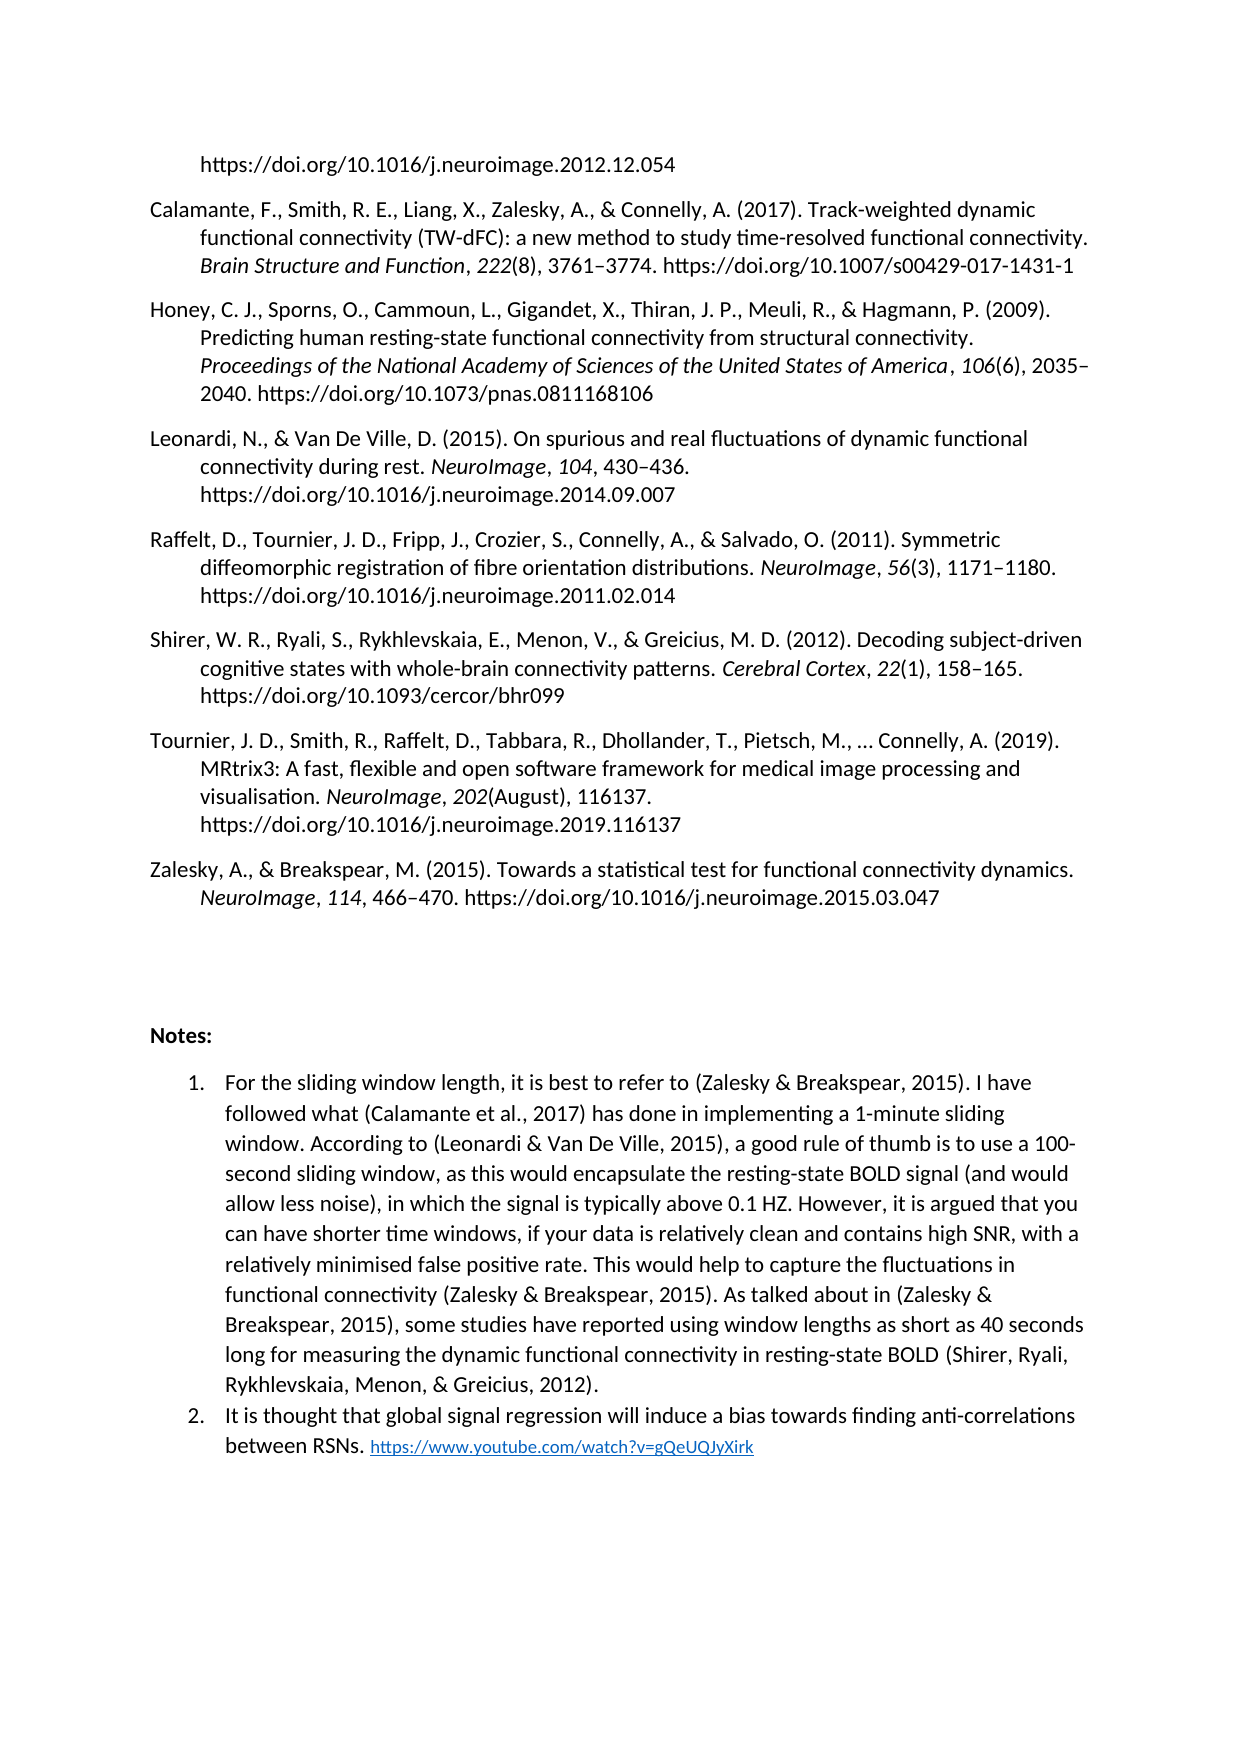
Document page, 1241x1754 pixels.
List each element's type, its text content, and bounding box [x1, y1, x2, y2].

text Zalesky, A., & Breakspear, M. (2015). Towards a statistical test for functional connectivity dynamics. NeuroImage, 114, 466–470. https://doi.org/10.1016/j.neuroimage.2015.03.047 [150, 855, 1090, 911]
list It is thought that global signal regression will induce a bias towards finding anti-correlations between RSNs. https://www.youtube.com/watch?v=gQeUQJyXirk [187, 1401, 1090, 1459]
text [150, 150, 1090, 178]
text Tournier, J. D., Smith, R., Raffelt, D., Tabbara, R., Dhollander, T., Pietsch, M., … Connelly, A. (2019). MRtrix3: A fast, flexible and open software framework for medical image processing and visualisation. NeuroImage, 202(August), 116137. https://doi.org/10.1016/j.neuroimage.2019.116137 [150, 726, 1090, 838]
text Shirer, W. R., Ryali, S., Rykhlevskaia, E., Menon, V., & Greicius, M. D. (2012). Decoding subject-driven cognitive states with whole-brain connectivity patterns. Cerebral Cortex, 22(1), 158–165. https://doi.org/10.1093/cercor/bhr099 [150, 626, 1090, 710]
text Honey, C. J., Sporns, O., Cammoun, L., Gigandet, X., Thiran, J. P., Meuli, R., & Hagmann, P. (2009). Predicting human resting-state functional connectivity from structural connectivity. Proceedings of the National Academy of Sciences of the United States of America, 106(6), 2035–2040. https://doi.org/10.1073/pnas.0811168106 [150, 295, 1090, 407]
text Notes: [150, 1022, 1090, 1049]
list For the sliding window length, it is best to refer to (Zalesky & Breakspear, 2015). I have followed what (Calamante et al., 2017) has done in implementing a 1-minute sliding window. According to (Leonardi & Van De Ville, 2015), a good rule of thumb is to use a 100-second sliding window, as this would encapsulate the resting-state BOLD signal (and would allow less noise), in which the signal is typically above 0.1 HZ. However, it is argued that you can have shorter time windows, if your data is relatively clean and contains high SNR, with a relatively minimised false positive rate. This would help to capture the fluctuations in functional connectivity (Zalesky & Breakspear, 2015). As talked about in (Zalesky & Breakspear, 2015), some studies have reported using window lengths as short as 40 seconds long for measuring the dynamic functional connectivity in resting-state BOLD (Shirer, Ryali, Rykhlevskaia, Menon, & Greicius, 2012). [187, 1068, 1090, 1398]
text Raffelt, D., Tournier, J. D., Fripp, J., Crozier, S., Connelly, A., & Salvado, O. (2011). Symmetric diffeomorphic registration of fibre orientation distributions. NeuroImage, 56(3), 1171–1180. https://doi.org/10.1016/j.neuroimage.2011.02.014 [150, 525, 1090, 609]
text Leonardi, N., & Van De Ville, D. (2015). On spurious and real fluctuations of dynamic functional connectivity during rest. NeuroImage, 104, 430–436. https://doi.org/10.1016/j.neuroimage.2014.09.007 [150, 424, 1090, 508]
text Calamante, F., Smith, R. E., Liang, X., Zalesky, A., & Connelly, A. (2017). Track-weighted dynamic functional connectivity (TW-dFC): a new method to study time-resolved functional connectivity. Brain Structure and Function, 222(8), 3761–3774. https://doi.org/10.1007/s00429-017-1431-1 [150, 195, 1090, 279]
